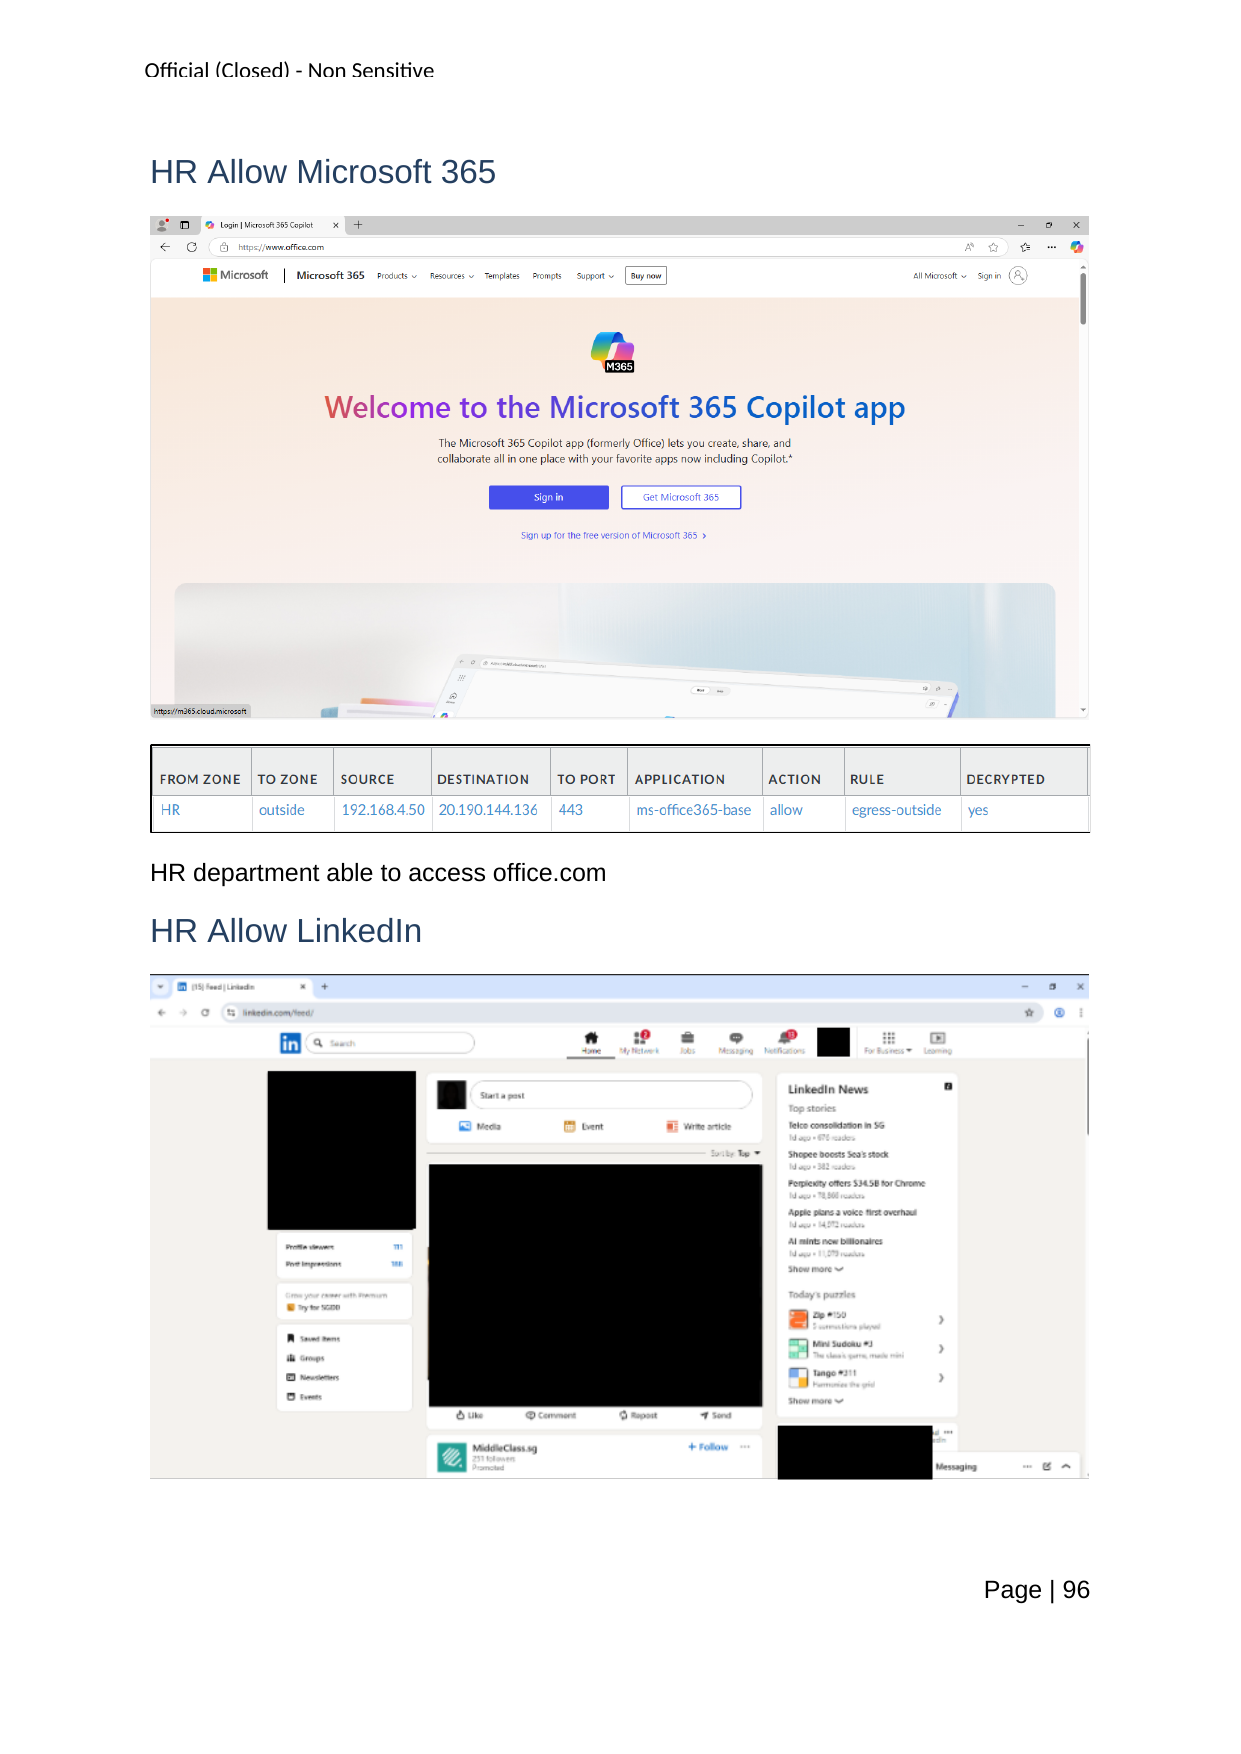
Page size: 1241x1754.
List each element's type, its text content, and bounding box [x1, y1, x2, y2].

picture [150, 216, 1089, 720]
picture [150, 974, 1089, 1481]
subtitle HR Allow Microsoft 365 [150, 152, 1090, 191]
text HR department able to access office.com [150, 857, 1090, 886]
picture [150, 744, 1091, 833]
subtitle HR Allow LinkedIn [150, 911, 1090, 950]
